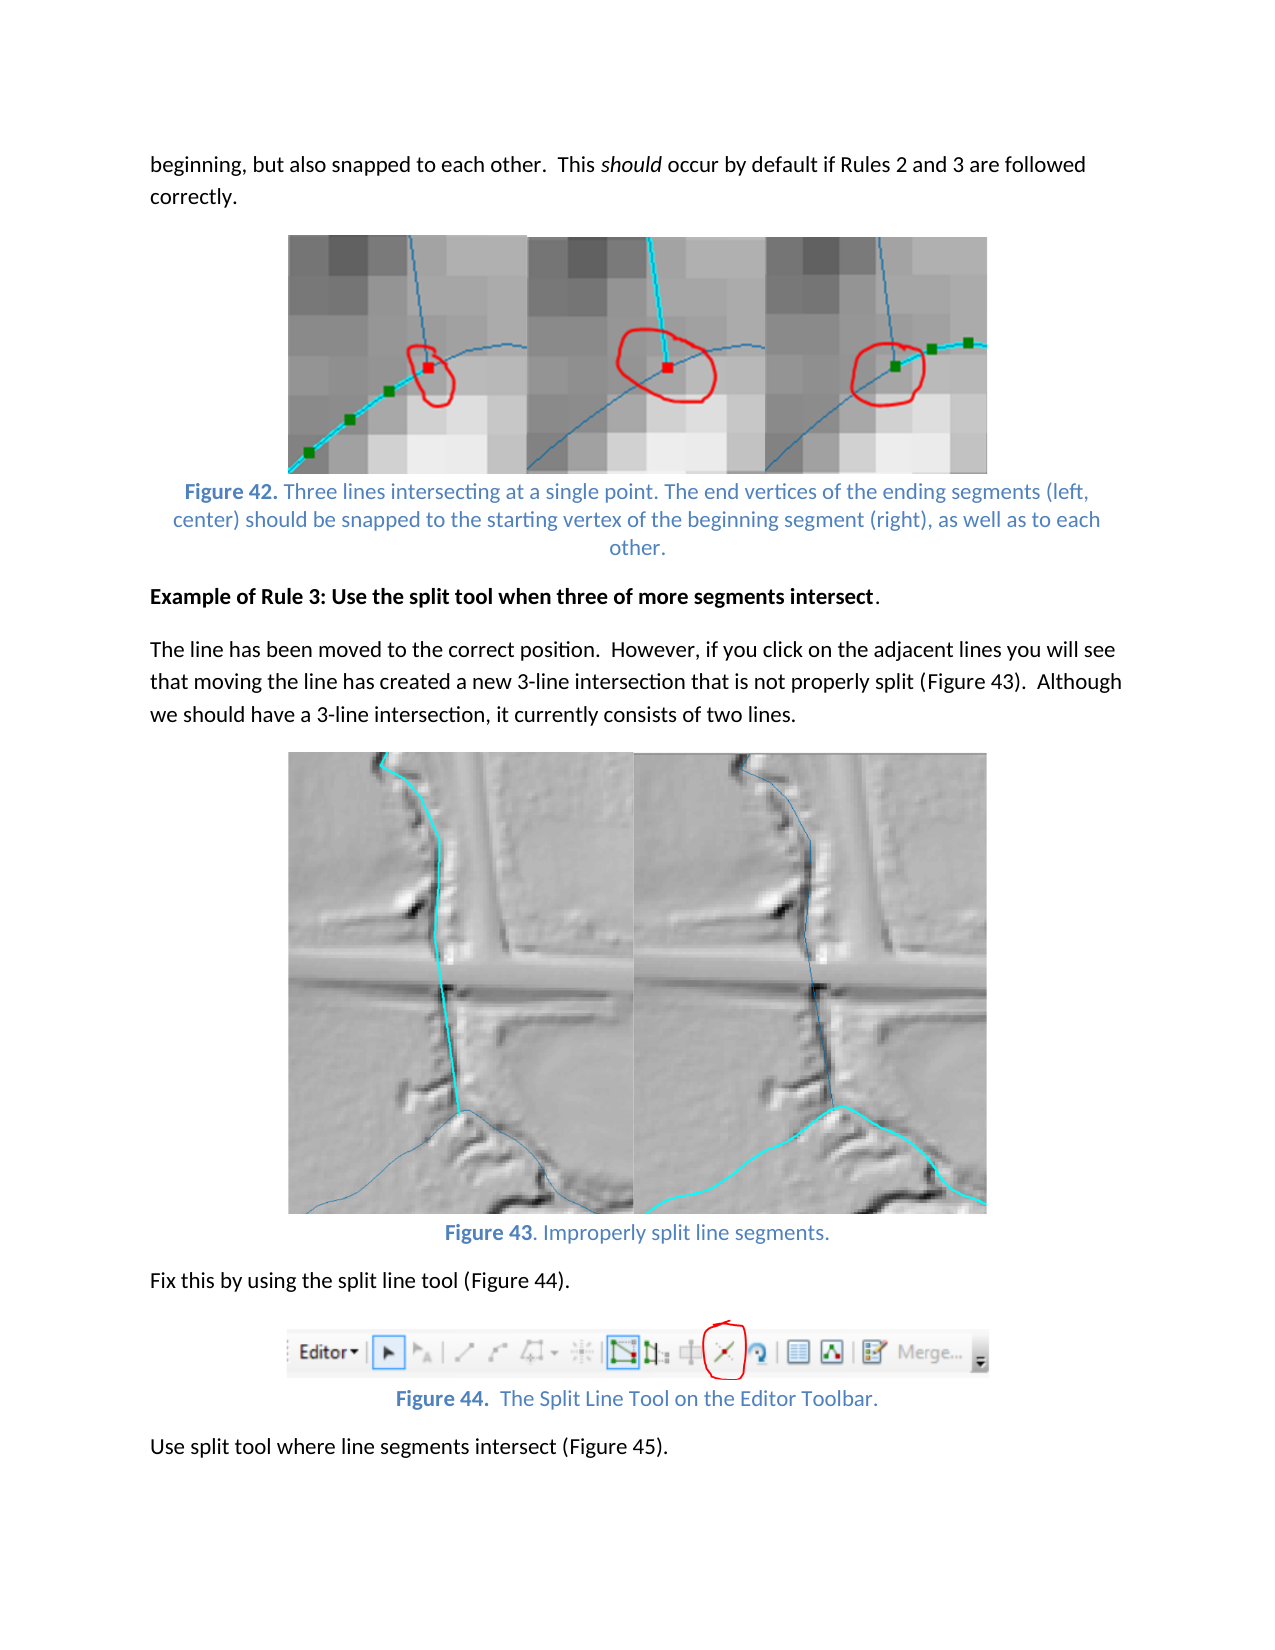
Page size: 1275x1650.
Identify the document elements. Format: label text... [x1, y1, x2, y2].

text Example of Rule 3: Use the split tool when three of more segments intersect. [150, 582, 1125, 610]
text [150, 150, 1125, 210]
text Figure 44. The Split Line Tool on the Editor Toolbar. [150, 1384, 1125, 1412]
picture [285, 1319, 990, 1380]
text Figure 42. Three lines intersecting at a single point. The end vertices of the ending segments (left, center) should be snapped to the starting vertex of the beginning segment (right), as well as to each other. [150, 477, 1125, 561]
picture [288, 235, 988, 474]
text Use split tool where line segments intersect (Figure 45). [150, 1432, 1125, 1461]
text Figure 43. Improperly split line segments. [150, 1218, 1125, 1246]
text Fix this by using the split line tool (Figure 44). [150, 1266, 1125, 1294]
picture [288, 752, 987, 1214]
text The line has been moved to the correct position. However, if you click on the adjacent lines you will see that moving the line has created a new 3-line intersection that is not properly split (Figure 43). Although we should have a 3-line intersection, it currently consists of two lines. [150, 635, 1125, 728]
